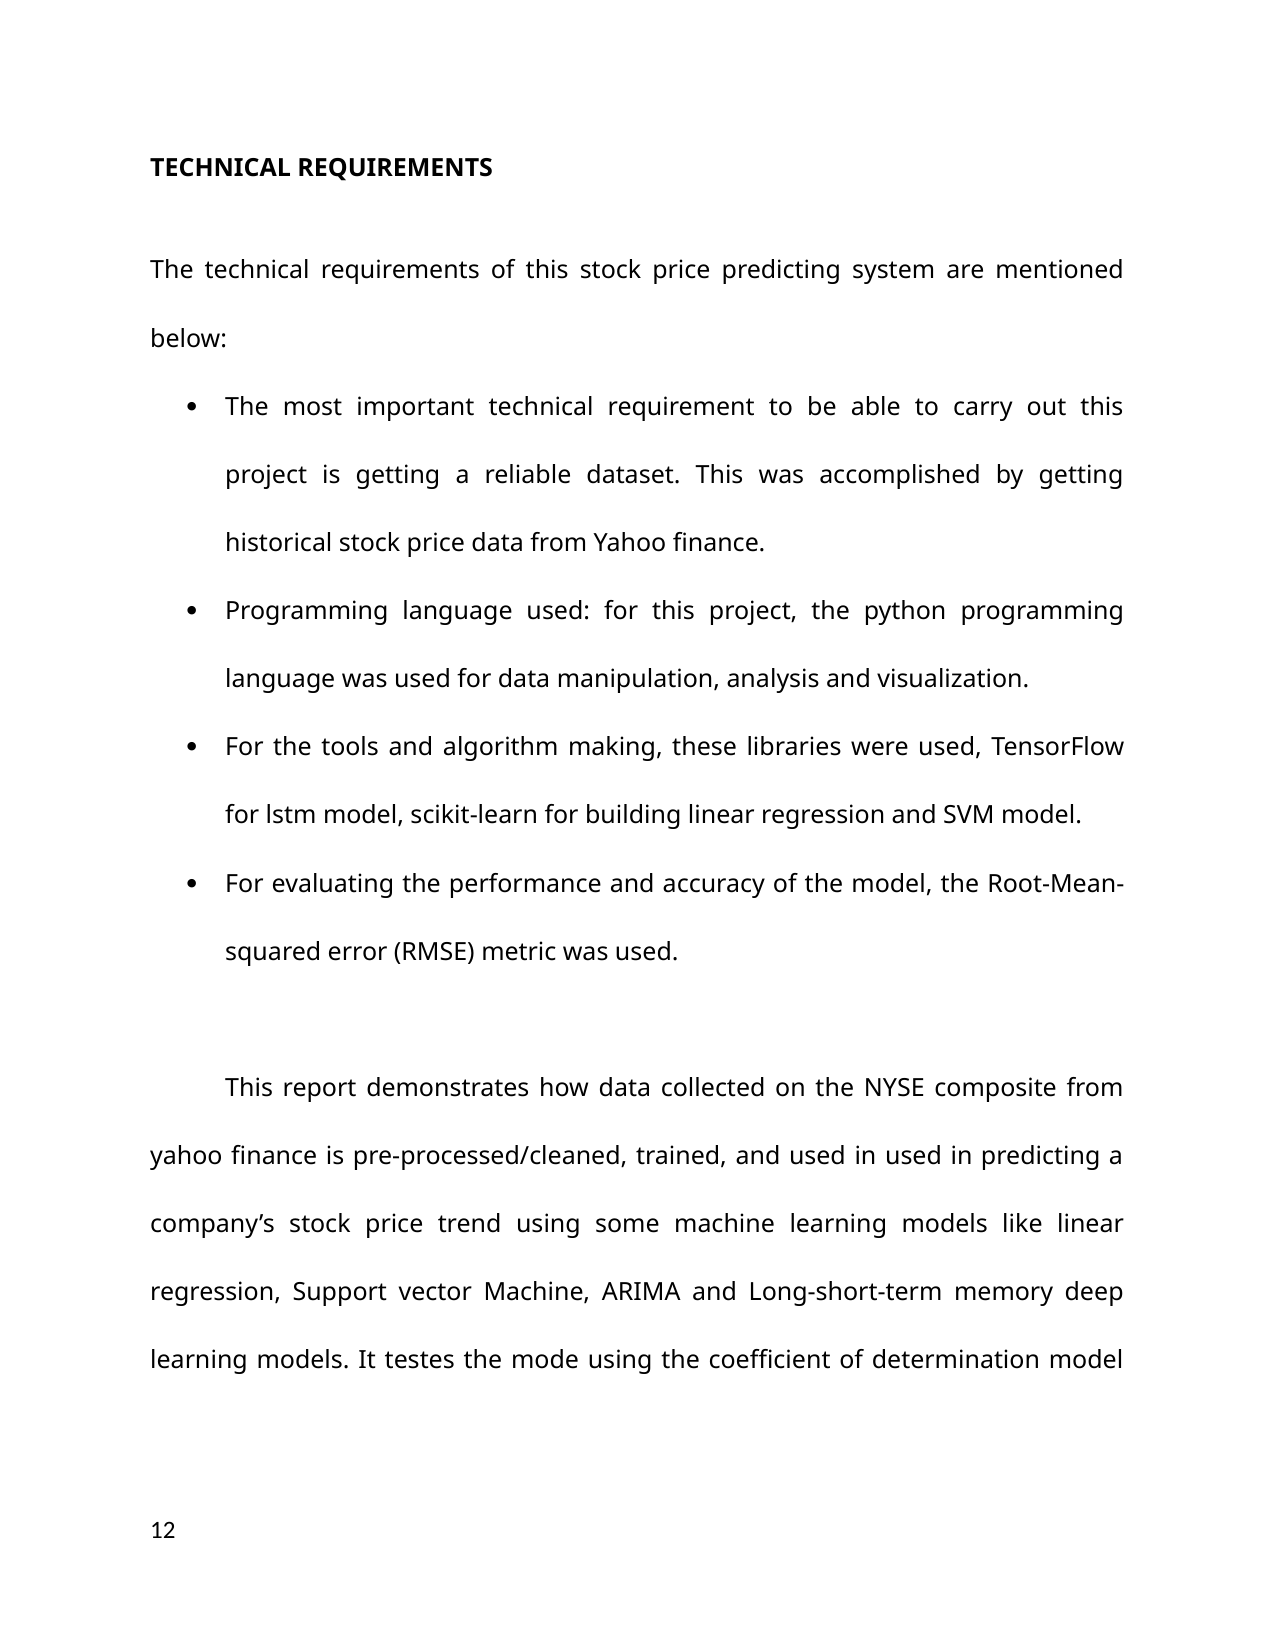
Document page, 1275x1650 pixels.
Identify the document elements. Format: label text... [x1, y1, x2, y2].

text TECHNICAL REQUIREMENTS [150, 150, 1125, 184]
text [150, 1070, 1125, 1376]
list For evaluating the performance and accuracy of the model, the Root-Mean-squared error (RMSE) metric was used. [187, 865, 1125, 967]
list Programming language used: for this project, the python programming language was used for data manipulation, analysis and visualization. [187, 593, 1125, 695]
list For the tools and algorithm making, these libraries were used, TensorFlow for lstm model, scikit-learn for building linear regression and SVM model. [187, 729, 1125, 831]
list The most important technical requirement to be able to carry out this project is getting a reliable dataset. This was accomplished by getting historical stock price data from Yahoo finance. [187, 388, 1125, 559]
text The technical requirements of this stock price predicting system are mentioned below: [150, 252, 1125, 354]
